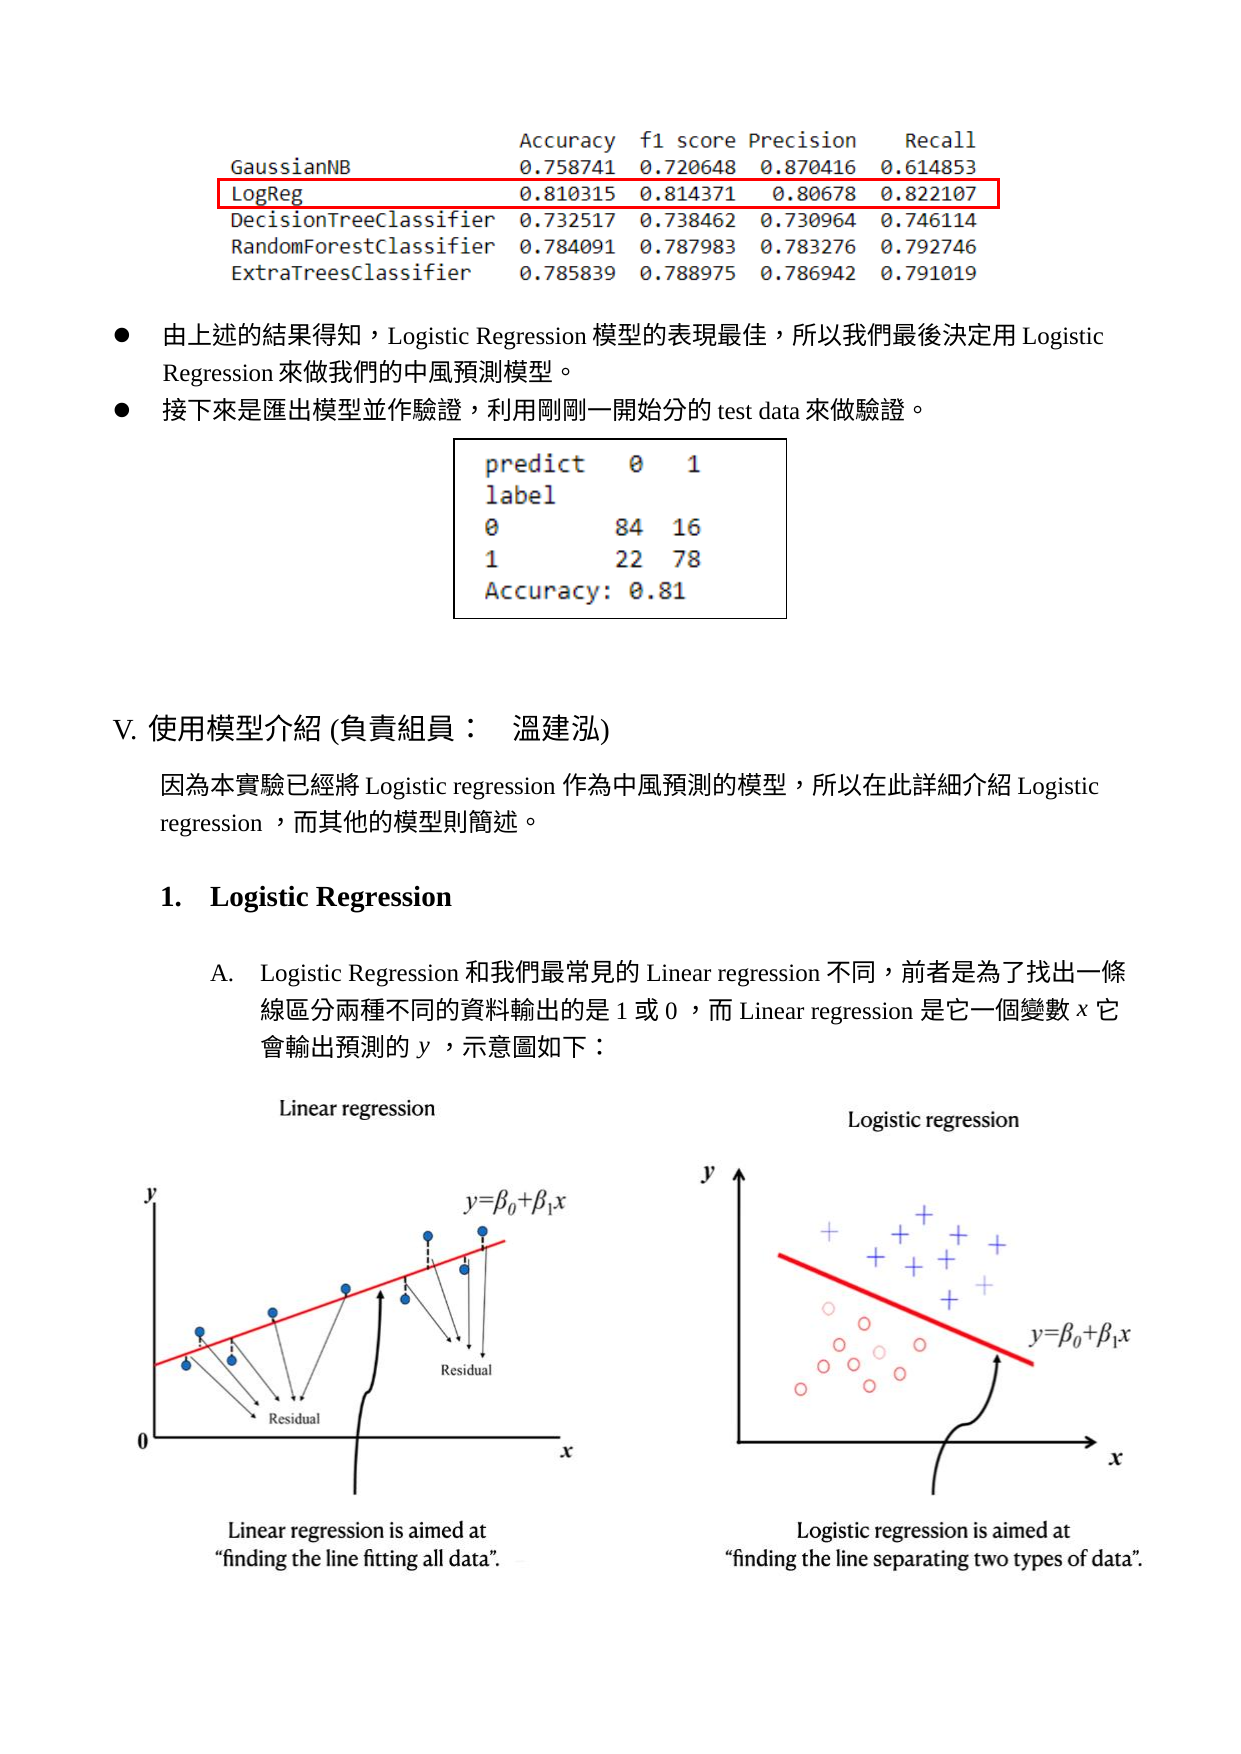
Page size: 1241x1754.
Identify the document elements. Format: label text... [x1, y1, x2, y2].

list 使用模型介紹 (負責組員： 溫建泓) [112, 689, 1128, 764]
list Logistic Regression [160, 877, 1128, 914]
list 由上述的結果得知，Logistic Regression模型的表現最佳，所以我們最後決定用Logistic Regression來做我們的中風預測模型。 [112, 314, 1128, 389]
picture [220, 181, 995, 206]
picture [212, 125, 995, 294]
text 因為本實驗已經將Logistic regression 作為中風預測的模型，所以在此詳細介紹Logistic regression ，而其他的模型則簡述。 [160, 764, 1128, 839]
list 接下來是匯出模型並作驗證，利用剛剛一開始分的test data來做驗證。 [112, 389, 1128, 427]
list Logistic Regression 和我們最常見的 Linear regression 不同，前者是為了找出一條線區分兩種不同的資料輸出的是 1 或 0 ，而 Linear regression 是它一個變數 它會輸出預測的 ，示意圖如下： [210, 952, 1128, 1064]
picture [455, 440, 786, 618]
picture [104, 1088, 1161, 1595]
